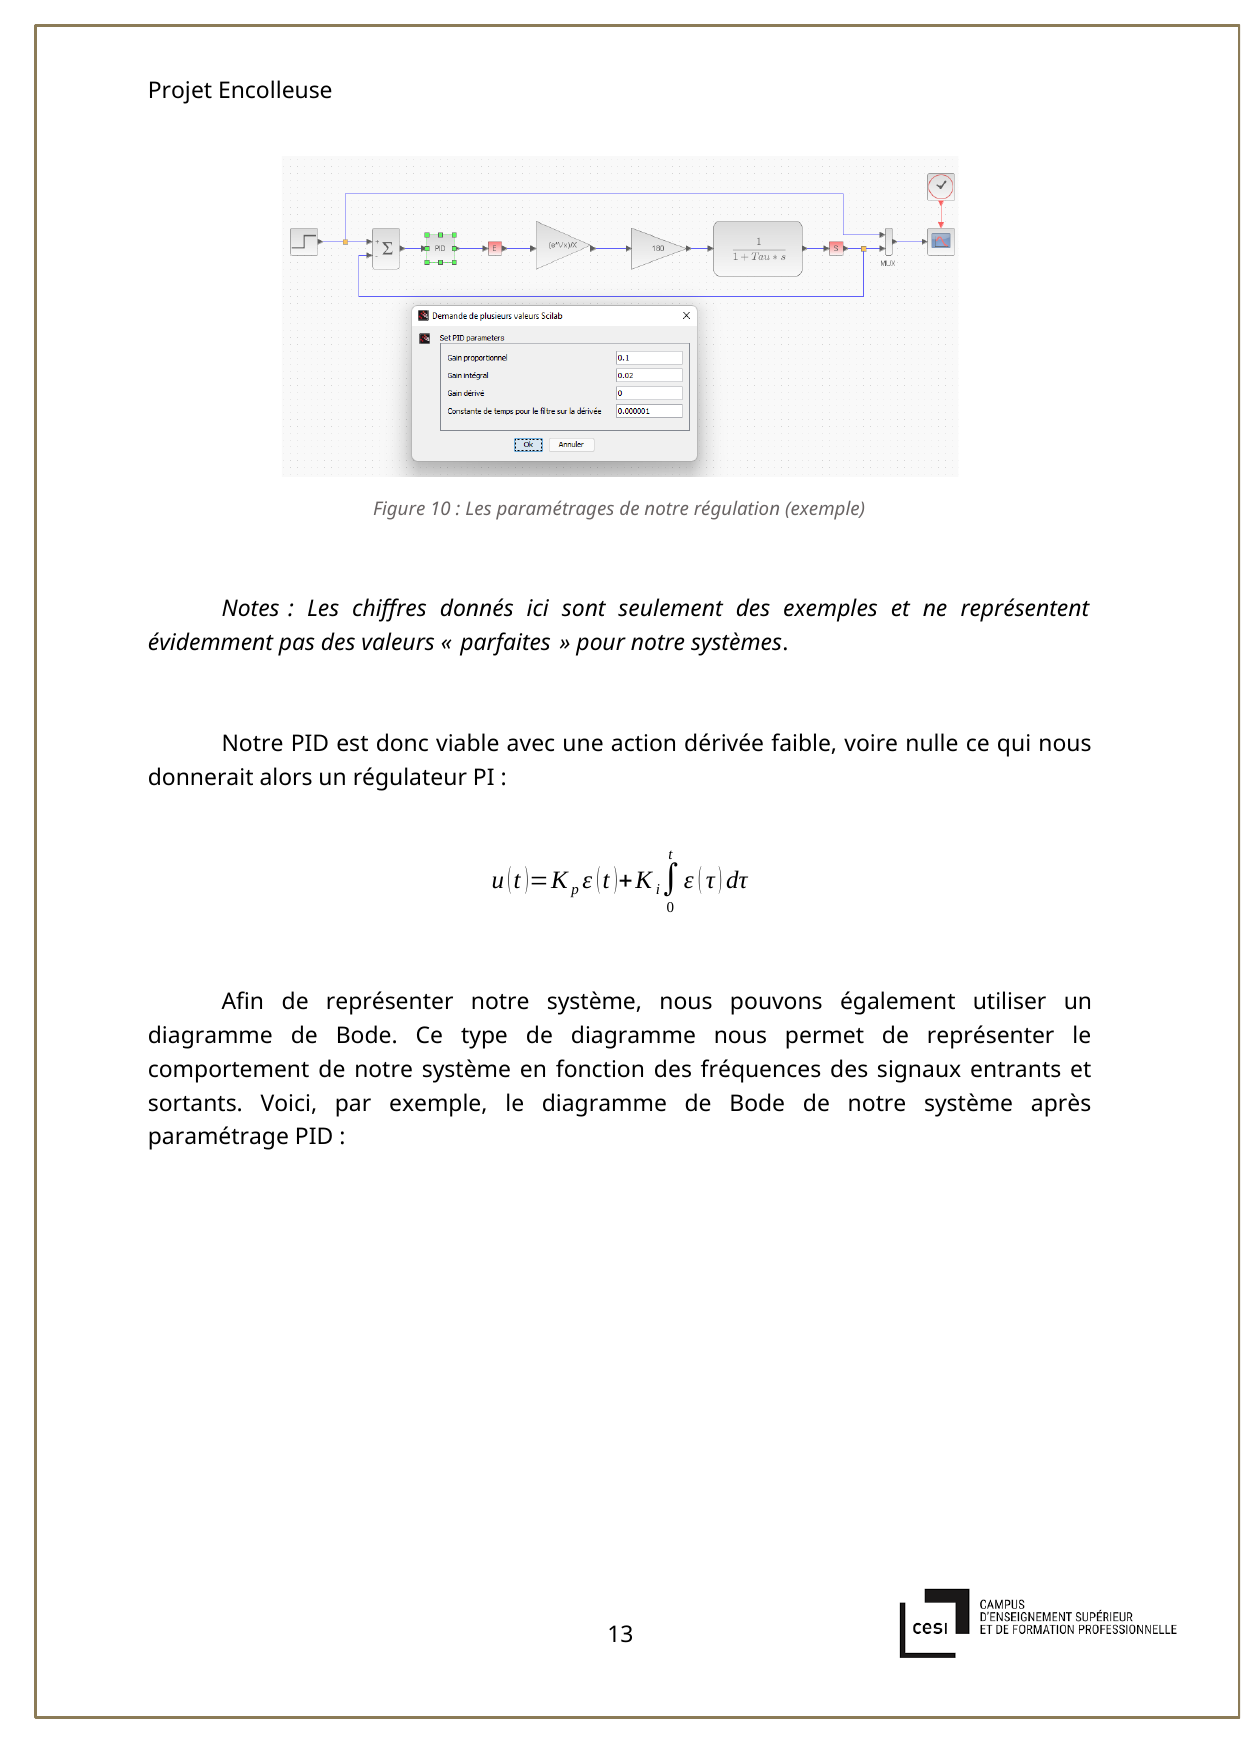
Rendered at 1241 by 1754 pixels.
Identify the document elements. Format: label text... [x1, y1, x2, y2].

text Afin de représenter notre système, nous pouvons également utiliser un diagramme de Bode. Ce type de diagramme nous permet de représenter le comportement de notre système en fonction des fréquences des signaux entrants et sortants. Voici, par exemple, le diagramme de Bode de notre système après paramétrage PID : [148, 985, 1093, 1151]
text Figure 10 : Les paramétrages de notre régulation (exemple) [148, 496, 1093, 521]
text Notre PID est donc viable avec une action dérivée faible, voire nulle ce qui nous donnerait alors un régulateur PI : [148, 727, 1093, 792]
picture [888, 1577, 1188, 1669]
picture [281, 156, 959, 477]
text Notes : Les chiffres donnés ici sont seulement des exemples et ne représentent évidemment pas des valeurs « parfaites » pour notre systèmes. [148, 592, 1093, 657]
